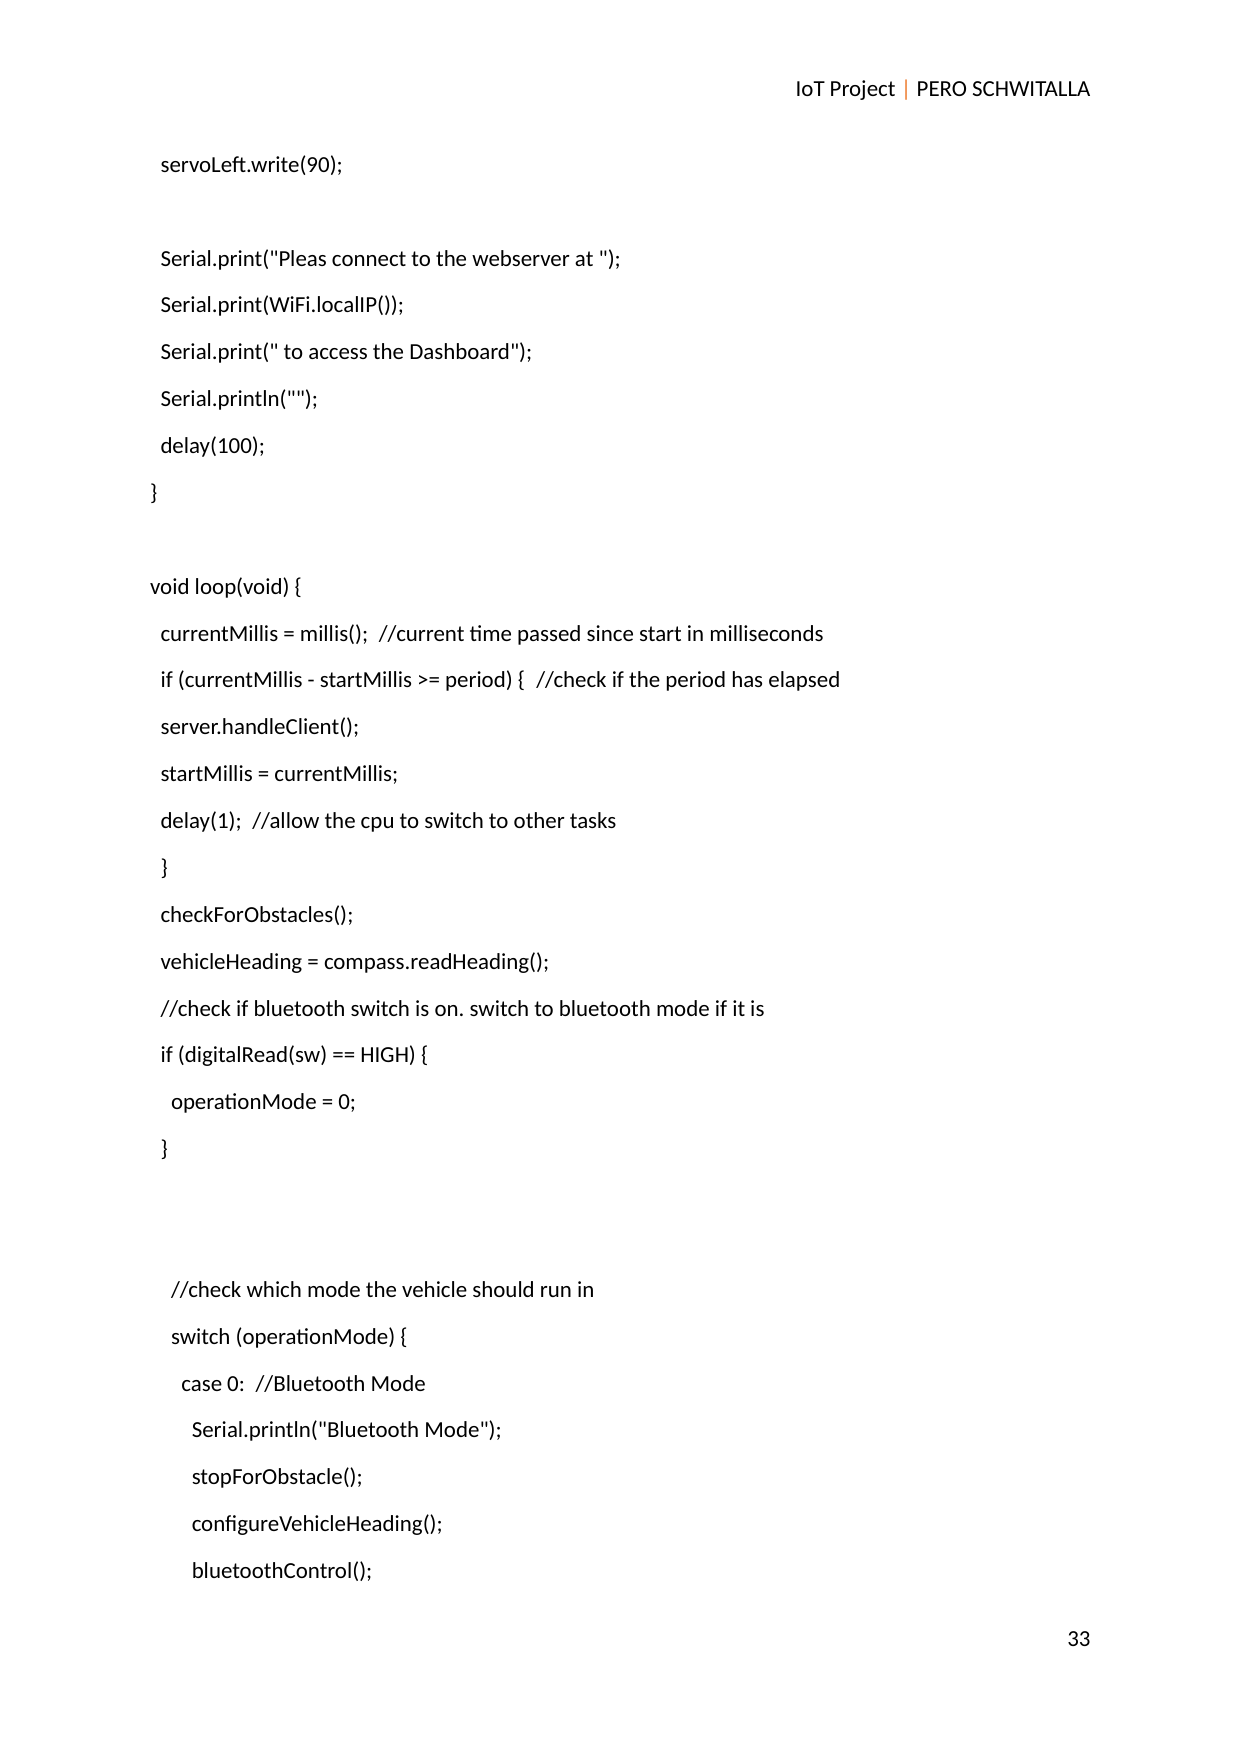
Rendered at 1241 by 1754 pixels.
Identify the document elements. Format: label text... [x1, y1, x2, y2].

text Serial.print("Pleas connect to the webserver at "); [150, 244, 1090, 272]
text operationMode = 0; [150, 1087, 1090, 1116]
text Serial.print(" to access the Dashboard"); [150, 337, 1090, 366]
text if (digitalRead(sw) == HIGH) { [150, 1041, 1090, 1069]
text startMillis = currentMillis; [150, 759, 1090, 787]
text bluetoothControl(); [150, 1556, 1090, 1584]
text Serial.println(""); [150, 384, 1090, 412]
text if (currentMillis - startMillis >= period) { //check if the period has elapsed [150, 666, 1090, 694]
text case 0: //Bluetooth Mode [150, 1369, 1090, 1397]
text stopForObstacle(); [150, 1462, 1090, 1491]
text delay(1); //allow the cpu to switch to other tasks [150, 806, 1090, 834]
text Serial.print(WiFi.localIP()); [150, 291, 1090, 319]
text Serial.println("Bluetooth Mode"); [150, 1416, 1090, 1444]
text } [150, 478, 1090, 506]
text checkForObstacles(); [150, 900, 1090, 928]
text servoLeft.write(90); [150, 150, 1090, 178]
text server.handleClient(); [150, 712, 1090, 741]
text void loop(void) { [150, 572, 1090, 600]
text delay(100); [150, 431, 1090, 459]
text //check if bluetooth switch is on. switch to bluetooth mode if it is [150, 994, 1090, 1022]
text configureVehicleHeading(); [150, 1509, 1090, 1537]
text } [150, 853, 1090, 881]
text vehicleHeading = compass.readHeading(); [150, 947, 1090, 975]
text } [150, 1134, 1090, 1162]
text switch (operationMode) { [150, 1322, 1090, 1350]
text //check which mode the vehicle should run in [150, 1275, 1090, 1303]
text currentMillis = millis(); //current time passed since start in milliseconds [150, 619, 1090, 647]
